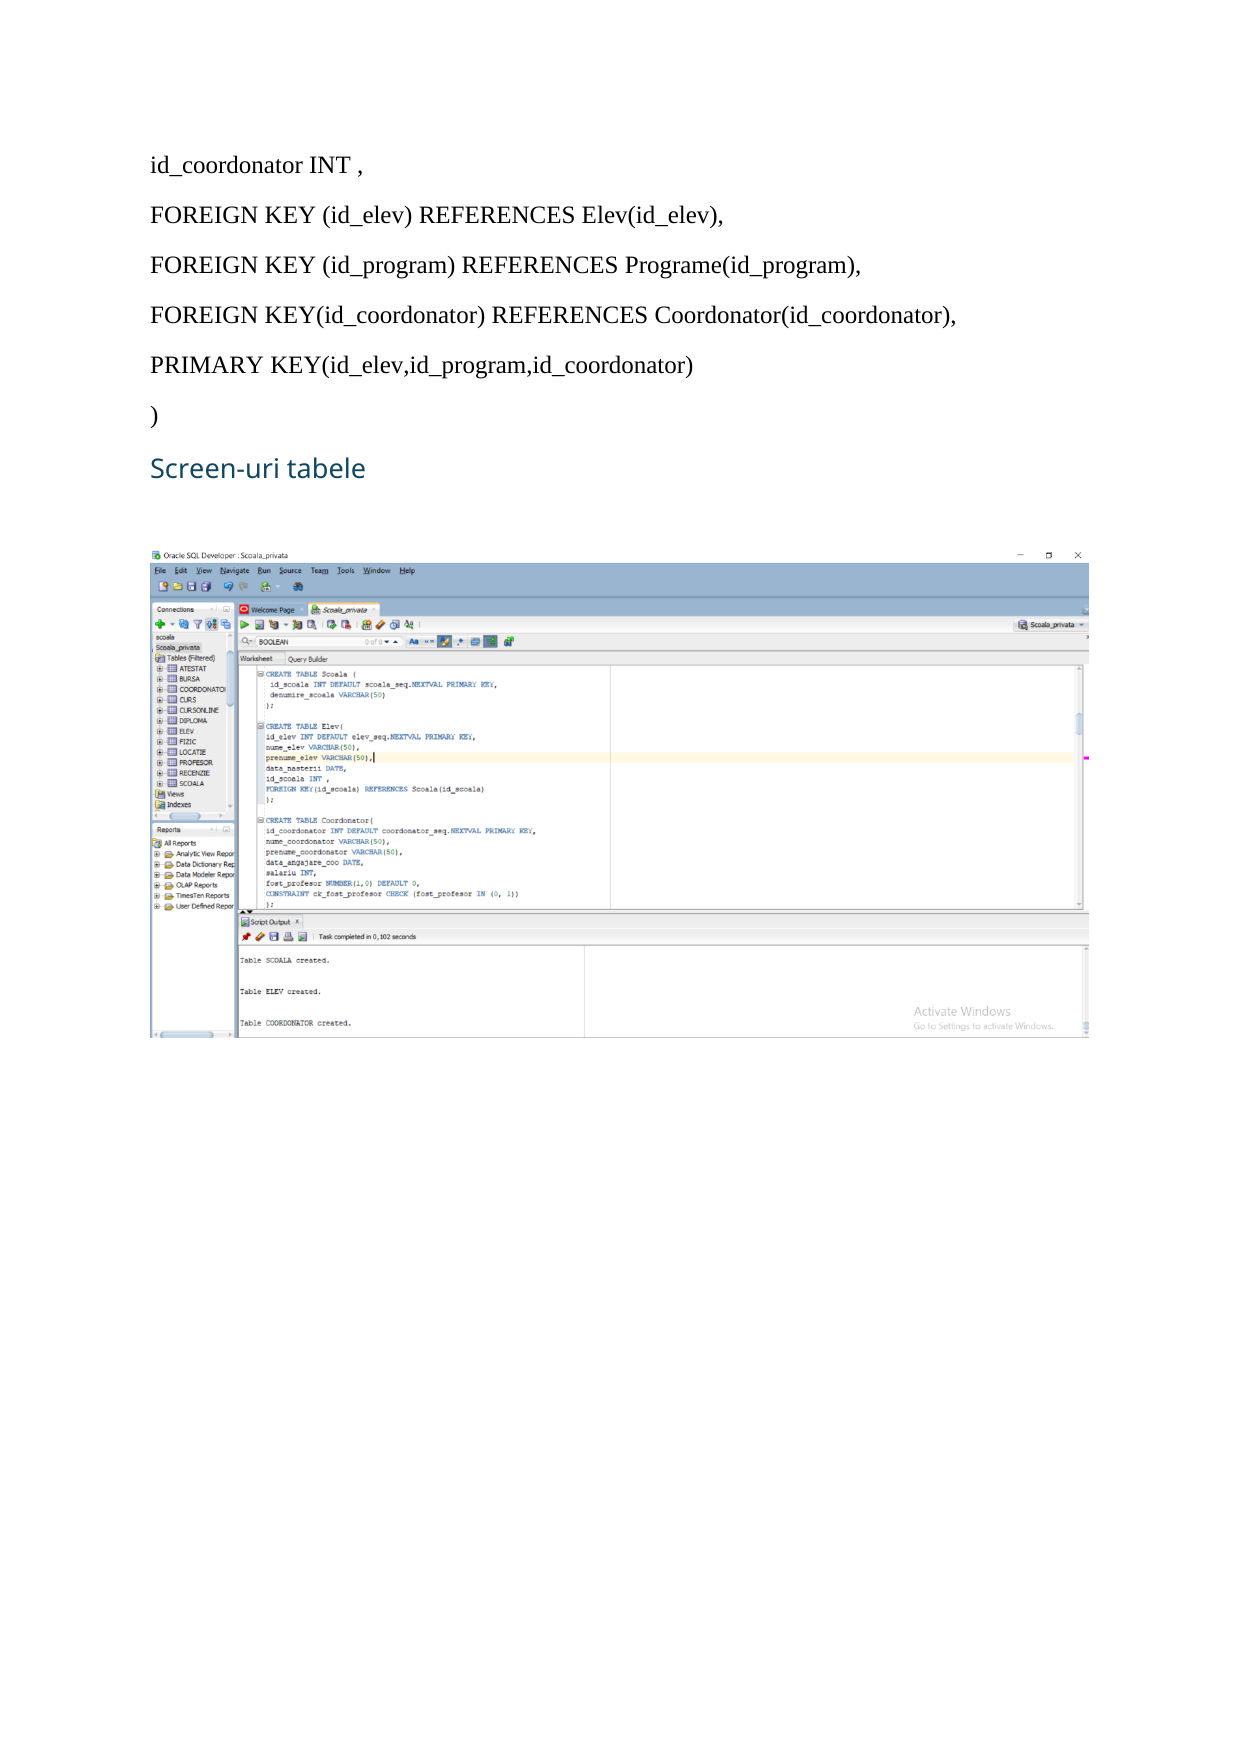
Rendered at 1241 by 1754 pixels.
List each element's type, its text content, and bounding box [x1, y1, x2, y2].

subtitle Screen-uri tabele [150, 450, 1090, 487]
text FOREIGN KEY(id_coordonator) REFERENCES Coordonator(id_coordonator), [150, 300, 1090, 329]
text PRIMARY KEY(id_elev,id_program,id_coordonator) [150, 350, 1090, 379]
text ) [150, 400, 1090, 429]
text id_coordonator INT , [150, 150, 1090, 179]
text FOREIGN KEY (id_program) REFERENCES Programe(id_program), [150, 250, 1090, 279]
picture [150, 548, 1089, 1038]
text FOREIGN KEY (id_elev) REFERENCES Elev(id_elev), [150, 200, 1090, 229]
